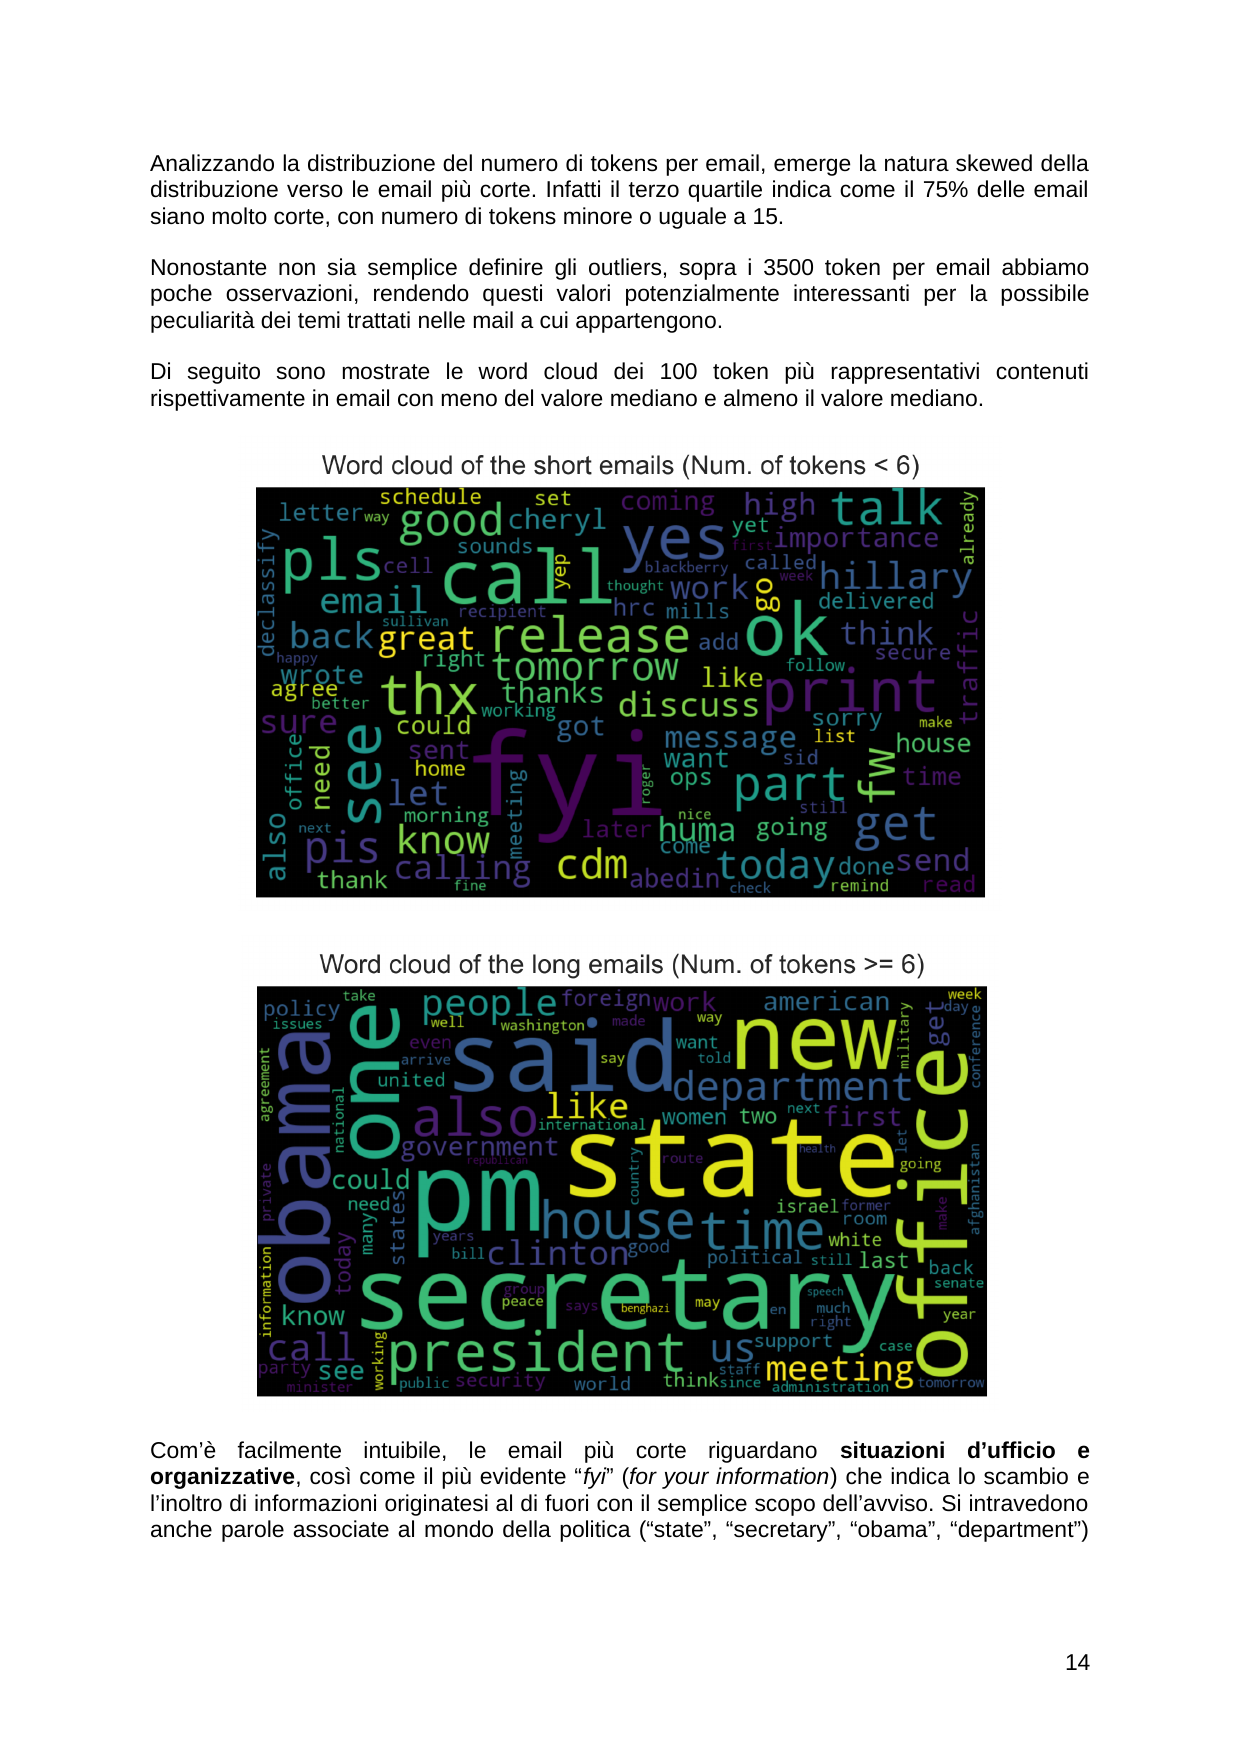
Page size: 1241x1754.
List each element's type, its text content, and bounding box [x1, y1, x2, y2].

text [150, 1437, 1090, 1542]
text Analizzando la distribuzione del numero di tokens per email, emerge la natura skewed della distribuzione verso le email più corte. Infatti il terzo quartile indica come il 75% delle email siano molto corte, con numero di tokens minore o uguale a 15. [150, 150, 1090, 229]
picture [237, 435, 1003, 911]
picture [241, 935, 999, 1412]
text Di seguito sono mostrate le word cloud dei 100 token più rappresentativi contenuti rispettivamente in email con meno del valore mediano e almeno il valore mediano. [150, 358, 1090, 411]
text Nonostante non sia semplice definire gli outliers, sopra i 3500 token per email abbiamo poche osservazioni, rendendo questi valori potenzialmente interessanti per la possibile peculiarità dei temi trattati nelle mail a cui appartengono. [150, 254, 1090, 333]
